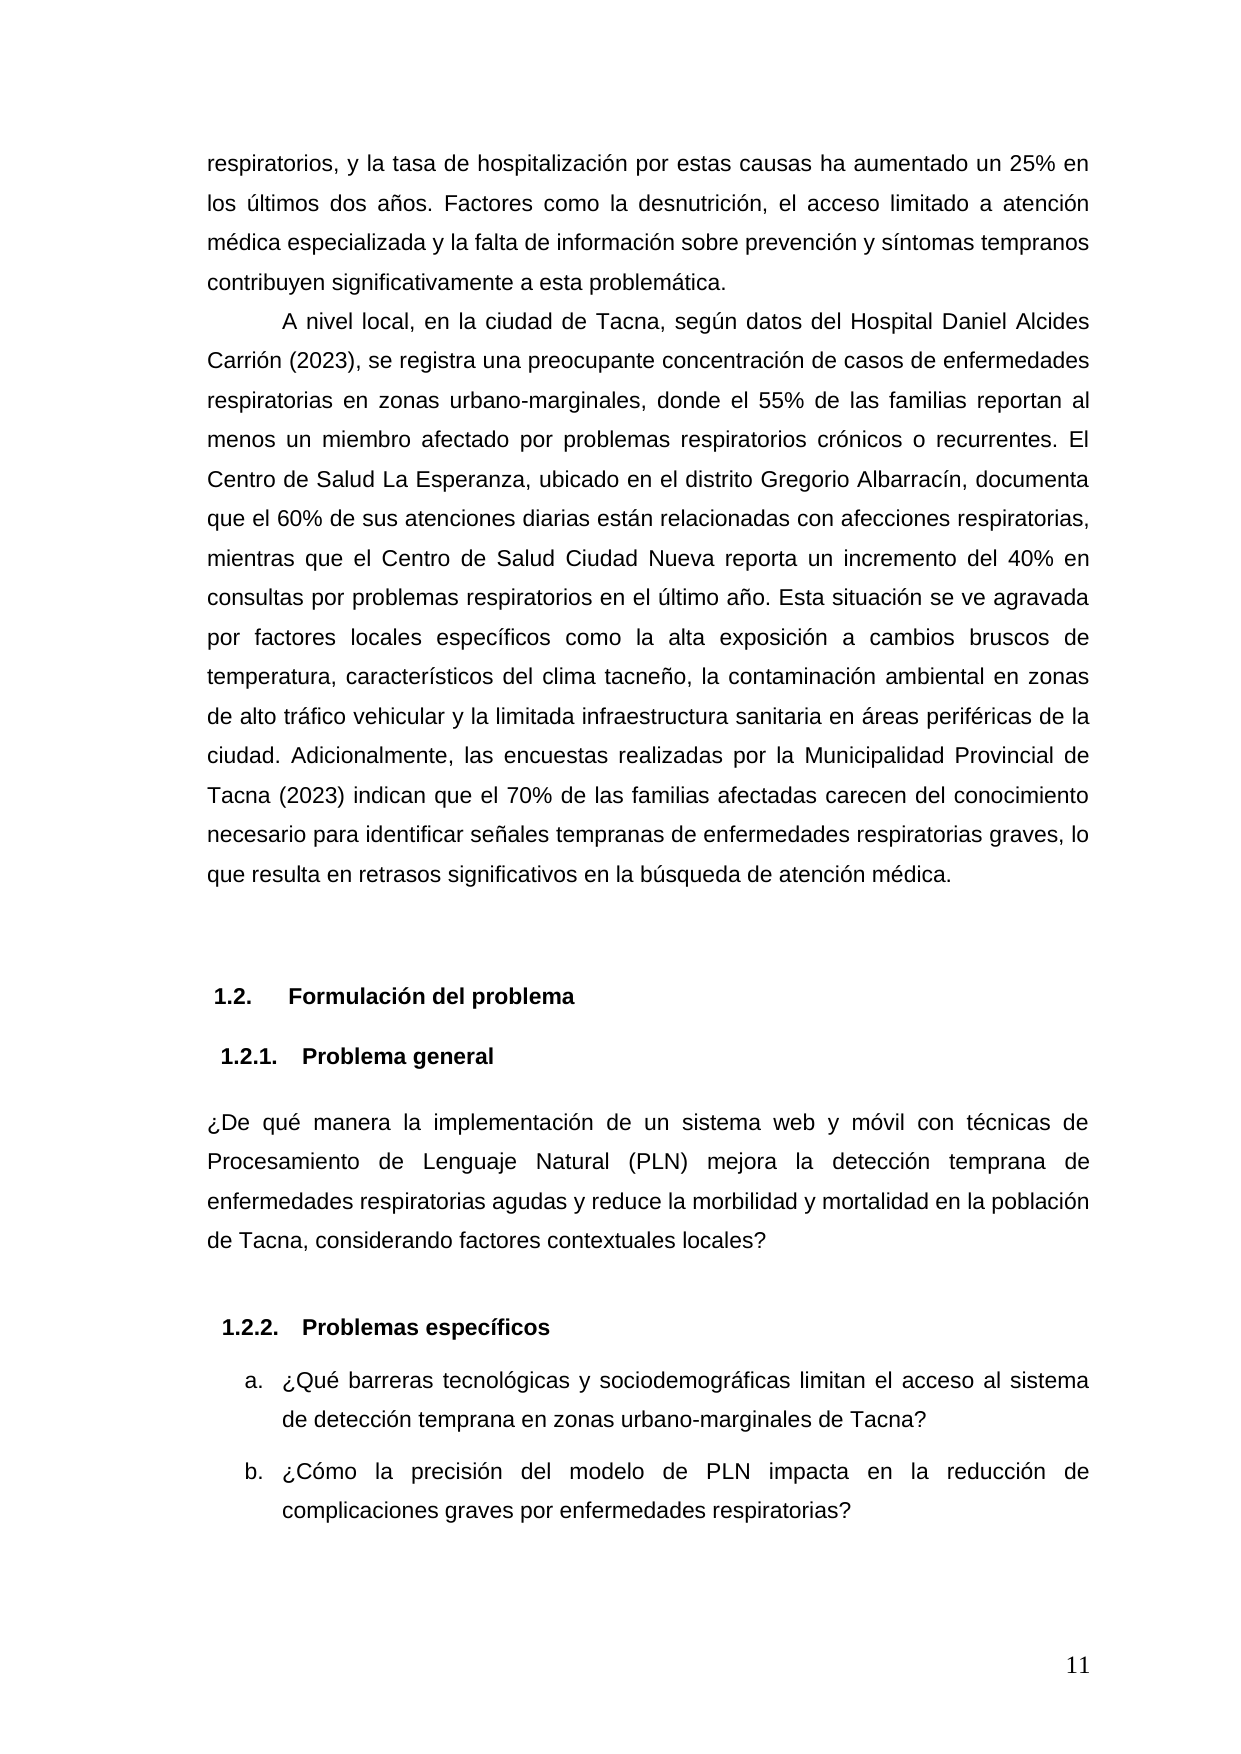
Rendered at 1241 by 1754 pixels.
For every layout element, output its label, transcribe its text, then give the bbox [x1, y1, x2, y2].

list ¿Qué barreras tecnológicas y sociodemográficas limitan el acceso al sistema de detección temprana en zonas urbano-marginales de Tacna? [244, 1367, 1090, 1432]
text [207, 150, 1090, 295]
subtitle Formulación del problema [214, 983, 1090, 1009]
subtitle Problemas específicos [222, 1314, 1090, 1340]
text A nivel local, en la ciudad de Tacna, según datos del Hospital Daniel Alcides Carrión (2023), se registra una preocupante concentración de casos de enfermedades respiratorias en zonas urbano-marginales, donde el 55% de las familias reportan al menos un miembro afectado por problemas respiratorios crónicos o recurrentes. El Centro de Salud La Esperanza, ubicado en el distrito Gregorio Albarracín, documenta que el 60% de sus atenciones diarias están relacionadas con afecciones respiratorias, mientras que el Centro de Salud Ciudad Nueva reporta un incremento del 40% en consultas por problemas respiratorios en el último año. Esta situación se ve agravada por factores locales específicos como la alta exposición a cambios bruscos de temperatura, característicos del clima tacneño, la contaminación ambiental en zonas de alto tráfico vehicular y la limitada infraestructura sanitaria en áreas periféricas de la ciudad. Adicionalmente, las encuestas realizadas por la Municipalidad Provincial de Tacna (2023) indican que el 70% de las familias afectadas carecen del conocimiento necesario para identificar señales tempranas de enfermedades respiratorias graves, lo que resulta en retrasos significativos en la búsqueda de atención médica. [207, 308, 1090, 887]
text ¿De qué manera la implementación de un sistema web y móvil con técnicas de Procesamiento de Lenguaje Natural (PLN) mejora la detección temprana de enfermedades respiratorias agudas y reduce la morbilidad y mortalidad en la población de Tacna, considerando factores contextuales locales? [207, 1109, 1090, 1253]
list ¿Cómo la precisión del modelo de PLN impacta en la reducción de complicaciones graves por enfermedades respiratorias? [244, 1458, 1090, 1524]
subtitle Problema general [220, 1043, 1090, 1069]
